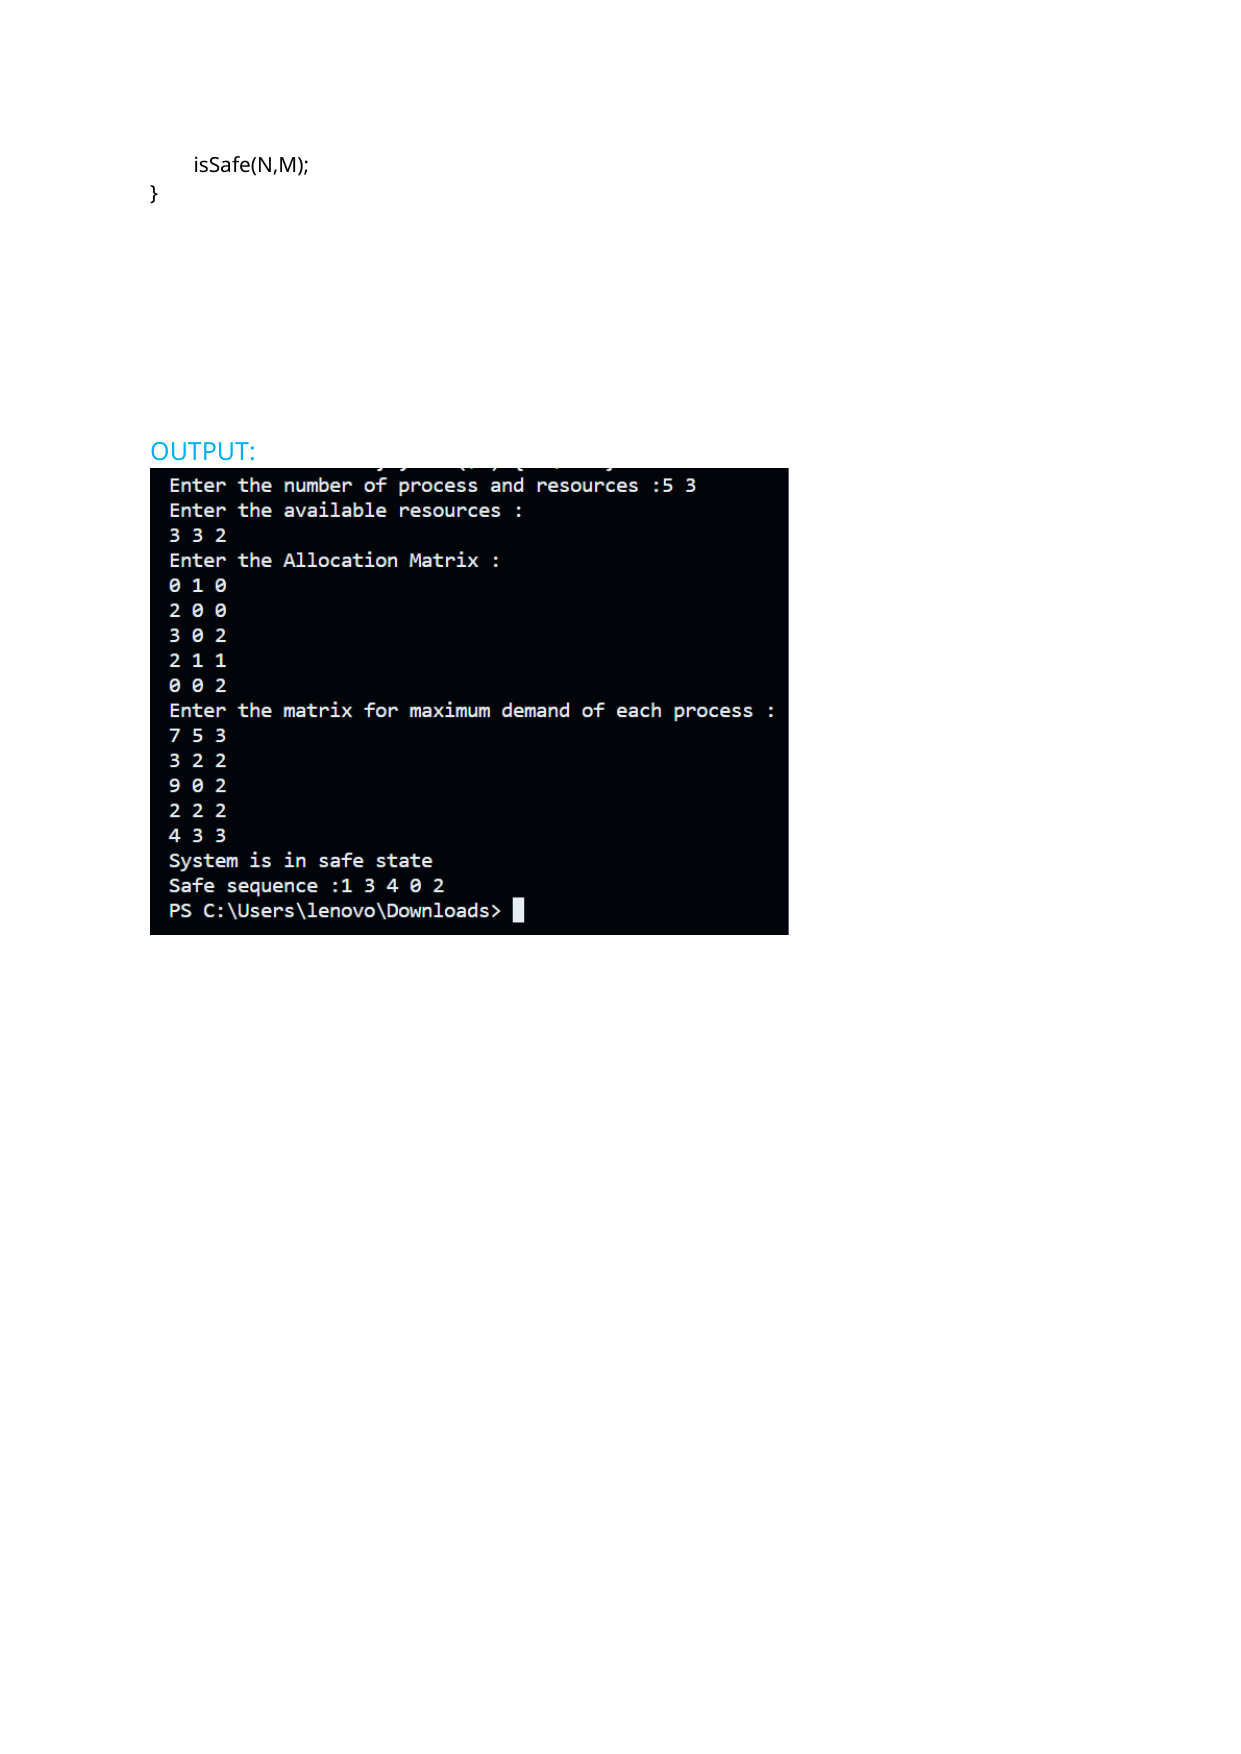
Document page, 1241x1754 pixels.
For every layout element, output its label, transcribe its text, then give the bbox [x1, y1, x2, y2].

text } [150, 178, 1090, 207]
text OUTPUT: [150, 434, 1090, 468]
text isSafe(N,M); [150, 150, 1090, 178]
picture [150, 468, 789, 935]
